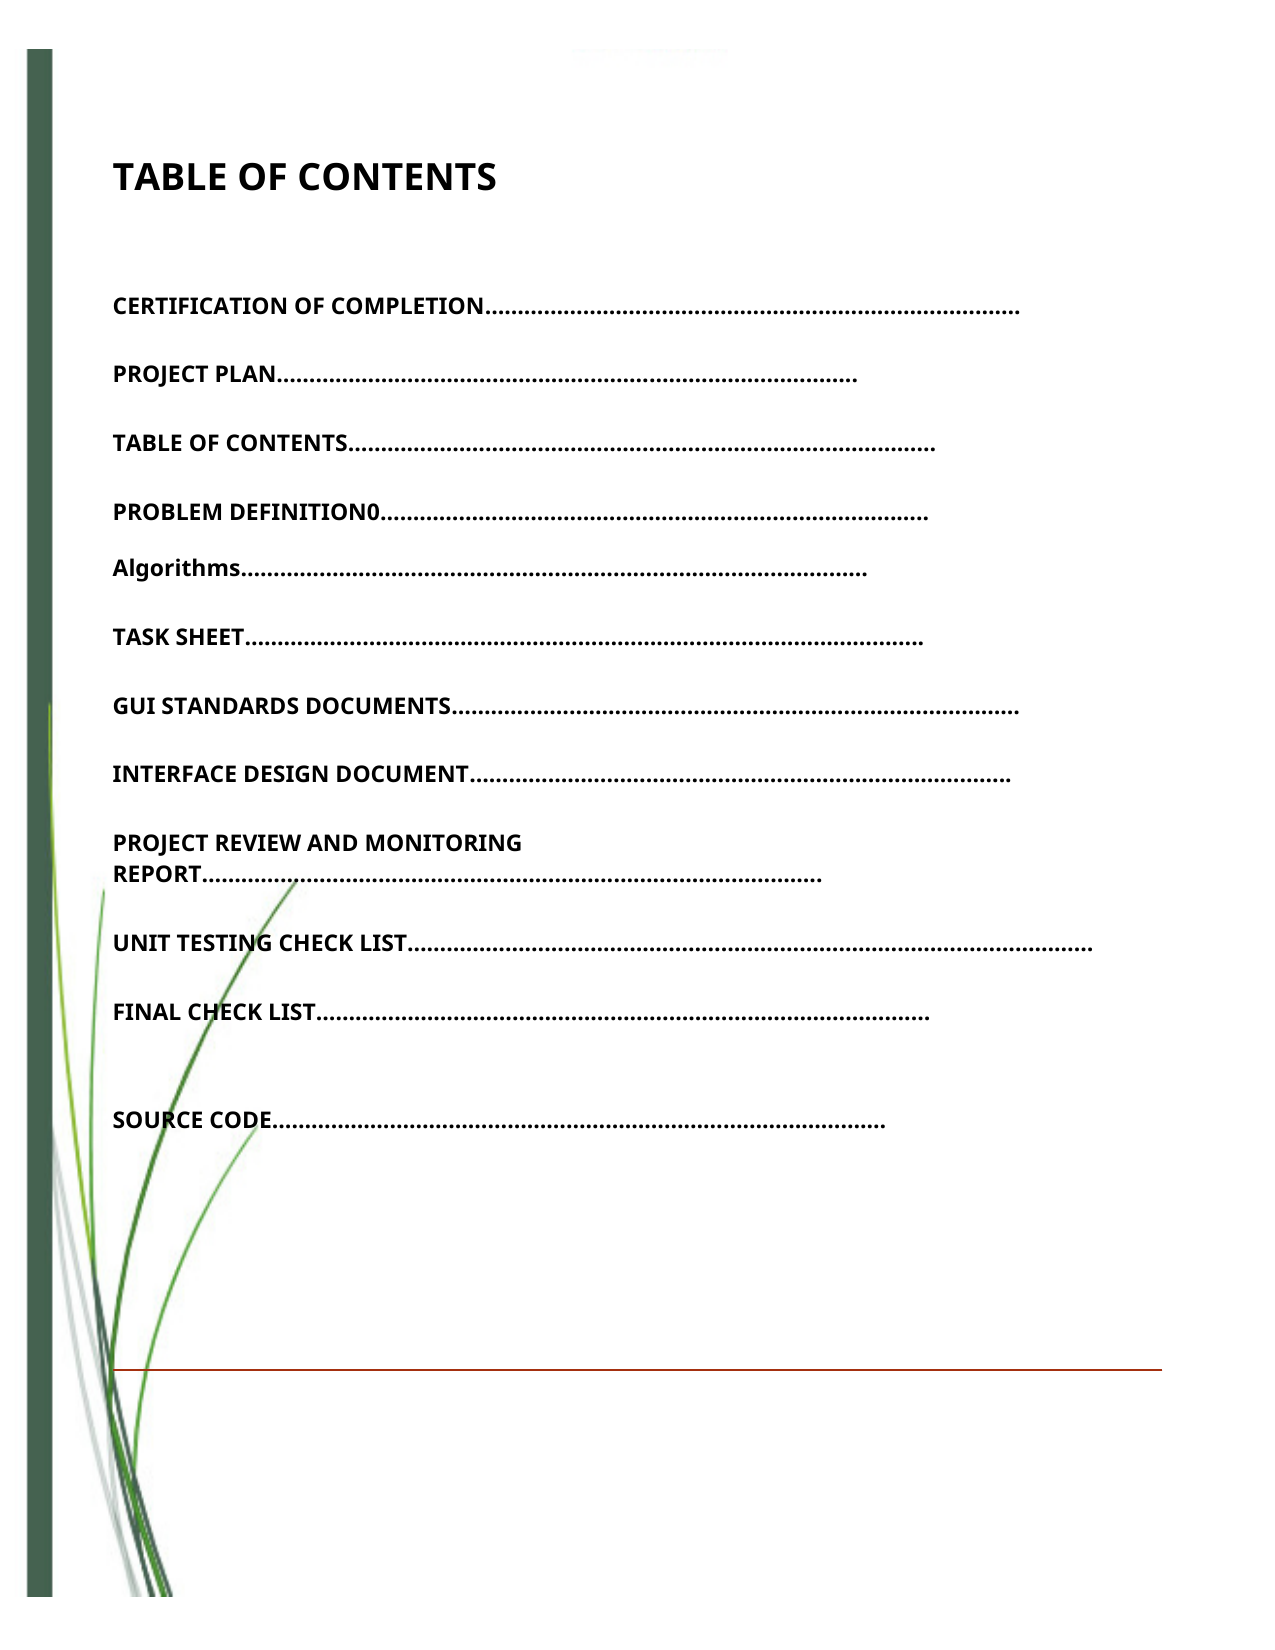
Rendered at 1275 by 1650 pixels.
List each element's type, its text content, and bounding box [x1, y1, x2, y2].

text unit testing check list…………………………………………………………………………………………… [112, 927, 1162, 958]
text Task sheet………………………………………………………………………………………….. [112, 621, 1162, 652]
text Final check list……………………………………………………………………………….… [112, 996, 1162, 1027]
text Source code……………………………………………………………………………….… [112, 1104, 1162, 1135]
text CERTIFICATION OF COMpletion………………………………………………………………………. [112, 289, 1162, 321]
text TABLE OF CONTENTS [112, 150, 1162, 201]
picture [14, 49, 955, 1597]
text interface design document……………………………………………………………………….. [112, 758, 1162, 789]
text Project review and monitoring report………………………………………………………………………………….. [112, 827, 1162, 889]
text Project plan…………………………………………………………………………….. [112, 358, 1162, 389]
text TABLE OF CONTENTS……………………………………………………………………………… [112, 427, 1162, 458]
text GUI Standards Documents…………………………………………………………………………… [112, 689, 1162, 721]
text PROBLEM DEFINITION0…………………………………………………………………….….. [112, 496, 1162, 527]
text Algorithms…………………………………………………………………………………… [112, 552, 1162, 583]
